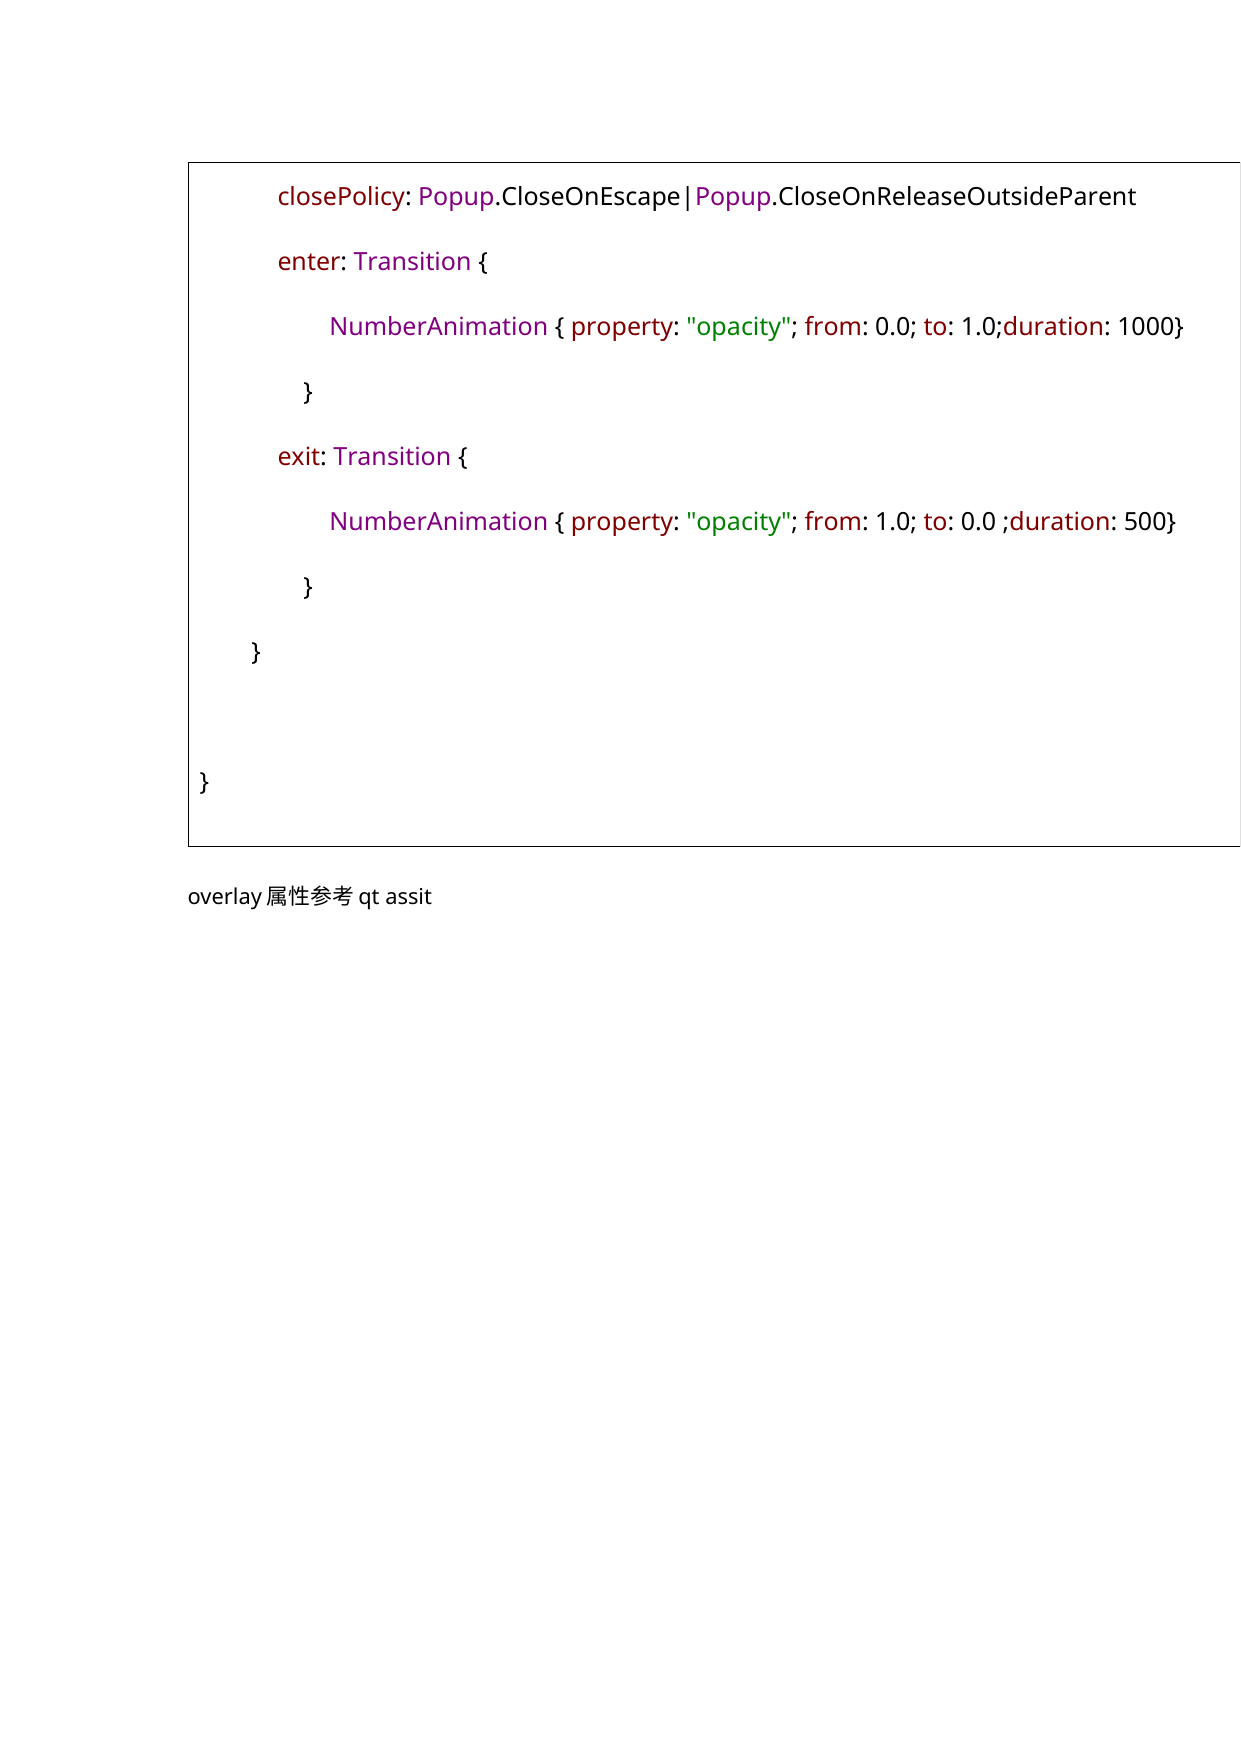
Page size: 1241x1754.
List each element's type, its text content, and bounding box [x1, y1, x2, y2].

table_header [189, 163, 1240, 846]
text overlay属性参考qt assit [187, 879, 1053, 912]
